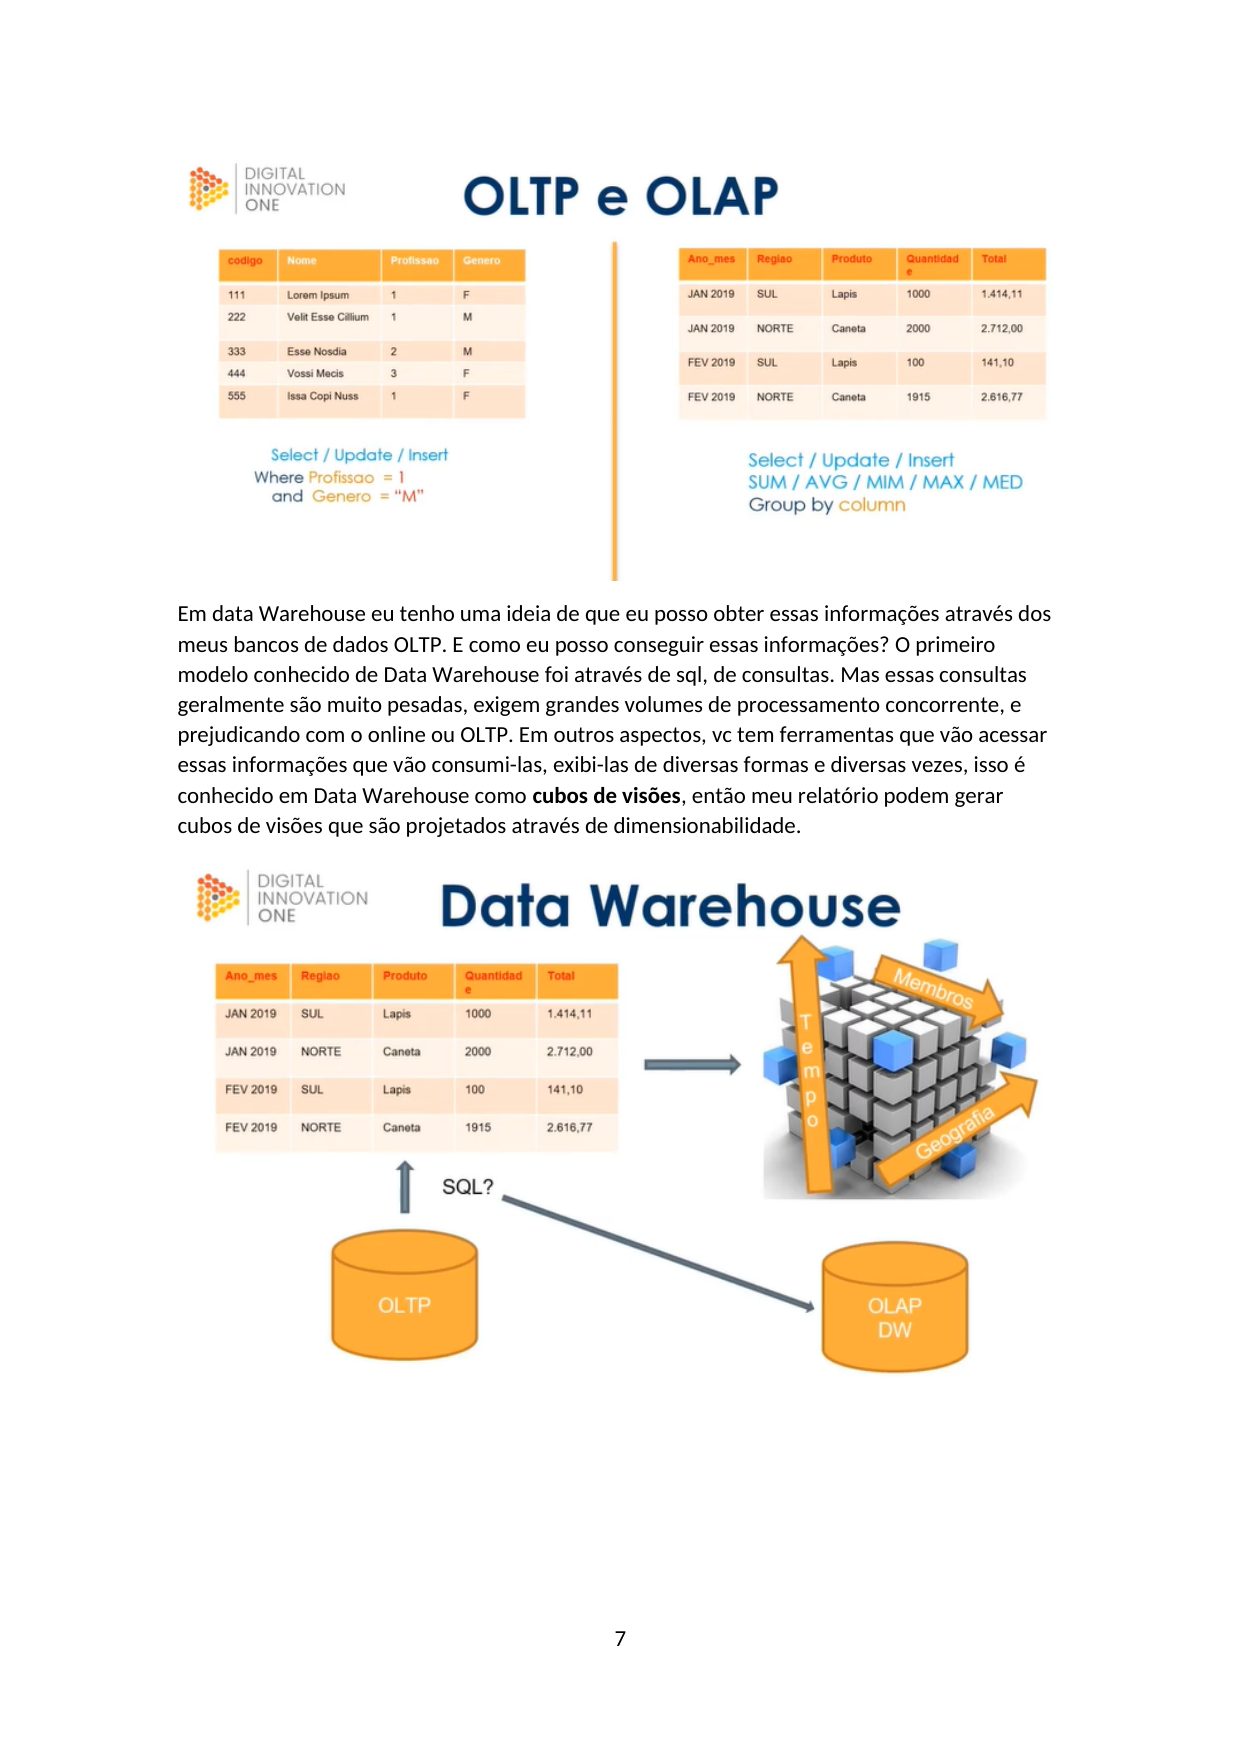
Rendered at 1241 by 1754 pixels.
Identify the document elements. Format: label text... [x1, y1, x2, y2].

text Em data Warehouse eu tenho uma ideia de que eu posso obter essas informações através dos meus bancos de dados OLTP. E como eu posso conseguir essas informações? O primeiro modelo conhecido de Data Warehouse foi através de sql, de consultas. Mas essas consultas geralmente são muito pesadas, exigem grandes volumes de processamento concorrente, e prejudicando com o online ou OLTP. Em outros aspectos, vc tem ferramentas que vão acessar essas informações que vão consumi-las, exibi-las de diversas formas e diversas vezes, isso é conhecido em Data Warehouse como cubos de visões, então meu relatório podem gerar cubos de visões que são projetados através de dimensionabilidade. [177, 599, 1063, 839]
picture [177, 857, 1063, 1409]
picture [177, 147, 1063, 581]
